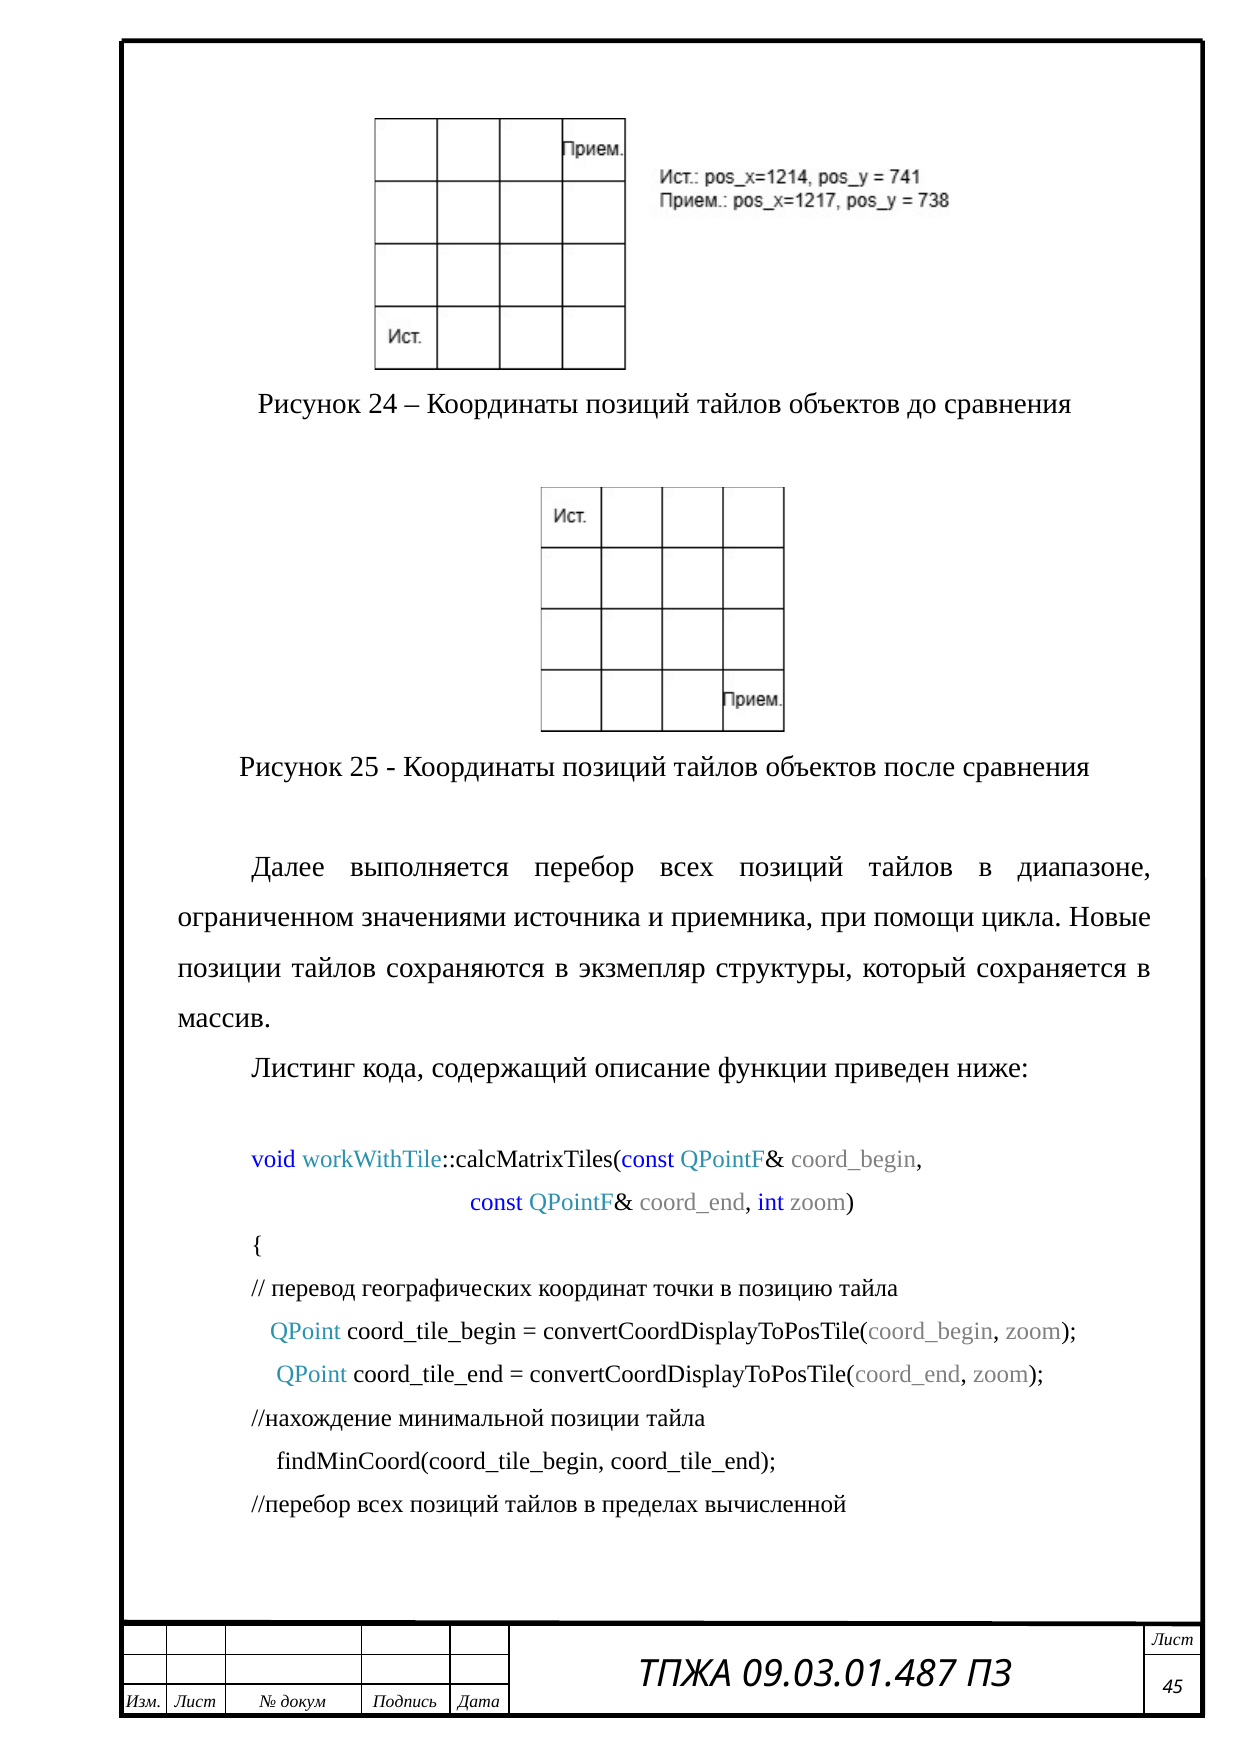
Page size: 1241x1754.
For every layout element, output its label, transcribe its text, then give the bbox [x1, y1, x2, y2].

text //перебор всех позиций тайлов в пределах вычисленной [177, 1489, 1152, 1518]
text { [177, 1230, 1152, 1259]
text // перевод географических координат точки в позицию тайла [177, 1273, 1152, 1302]
picture [540, 487, 788, 732]
text //нахождение минимальной позиции тайла [177, 1403, 1152, 1431]
text void workWithTile::calcMatrixTiles(const QPointF& coord_begin, [177, 1144, 1152, 1173]
text Далее выполняется перебор всех позиций тайлов в диапазоне, ограниченном значениями источника и приемника, при помощи цикла. Новые позиции тайлов сохраняются в экзмепляр структуры, который сохраняется в массив. [177, 849, 1152, 1034]
text Рисунок 24 – Координаты позиций тайлов объектов до сравнения [177, 386, 1152, 420]
text QPoint coord_tile_end = convertCoordDisplayToPosTile(coord_end, zoom); [177, 1359, 1152, 1388]
text findMinCoord(coord_tile_begin, coord_tile_end); [177, 1446, 1152, 1474]
text Рисунок 25 - Координаты позиций тайлов объектов после сравнения [177, 749, 1152, 782]
text const QPointF& coord_end, int zoom) [177, 1187, 1152, 1216]
text Листинг кода, содержащий описание функции приведен ниже: [177, 1051, 1152, 1084]
picture [374, 118, 955, 370]
text QPoint coord_tile_begin = convertCoordDisplayToPosTile(coord_begin, zoom); [177, 1316, 1152, 1345]
